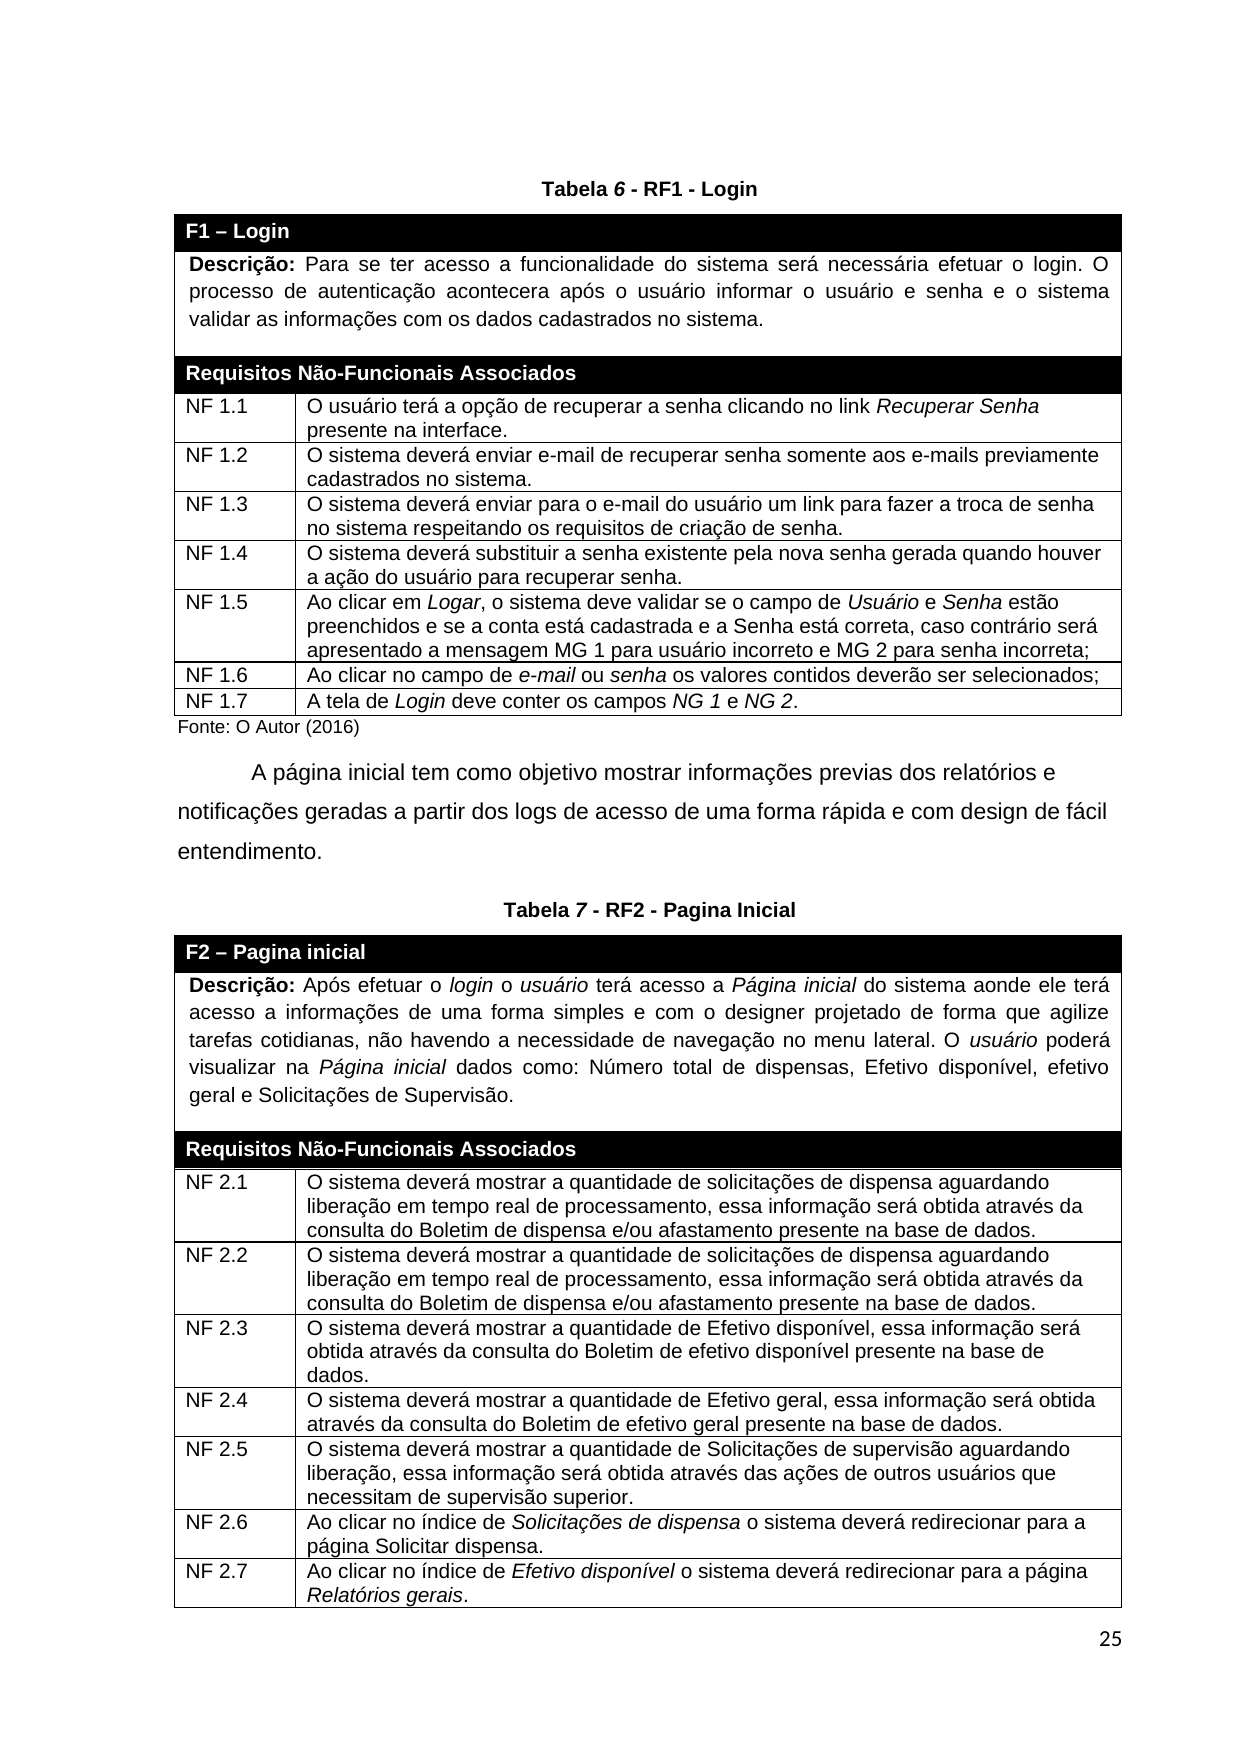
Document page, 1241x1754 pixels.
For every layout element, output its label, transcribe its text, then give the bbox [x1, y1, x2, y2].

table_cell NF 1.2 [175, 443, 295, 491]
table_cell NF 2.6 [175, 1510, 295, 1558]
table_header F1 – Login [175, 215, 1121, 251]
table_cell O sistema deverá mostrar a quantidade de Efetivo geral, essa informação será obtida através da consulta do Boletim de efetivo geral presente na base de dados. [296, 1388, 1121, 1436]
table_cell NF 2.4 [175, 1388, 295, 1436]
table_cell O sistema deverá enviar e-mail de recuperar senha somente aos e-mails previamente cadastrados no sistema. [296, 443, 1121, 491]
table_cell Descrição: Para se ter acesso a funcionalidade do sistema será necessária efetuar o login. O processo de autenticação acontecera após o usuário informar o usuário e senha e o sistema validar as informações com os dados cadastrados no sistema. [175, 252, 1121, 356]
table_cell NF 1.1 [175, 394, 295, 442]
table_cell O usuário terá a opção de recuperar a senha clicando no link Recuperar Senha presente na interface. [296, 394, 1121, 442]
table_cell NF 1.7 [175, 689, 295, 714]
table_cell NF 2.1 [175, 1170, 295, 1241]
table_cell NF 1.6 [175, 663, 295, 688]
table_cell Ao clicar em Logar, o sistema deve validar se o campo de Usuário e Senha estão preenchidos e se a conta está cadastrada e a Senha está correta, caso contrário será apresentado a mensagem MG 1 para usuário incorreto e MG 2 para senha incorreta; [296, 590, 1121, 661]
table_cell NF 2.3 [175, 1315, 295, 1387]
text Tabela 6 - RF1 - Login [177, 177, 1122, 201]
table_cell Requisitos Não-Funcionais Associados [175, 1133, 1121, 1168]
table_cell Ao clicar no campo de e-mail ou senha os valores contidos deverão ser selecionados; [296, 663, 1121, 688]
table_cell O sistema deverá mostrar a quantidade de Efetivo disponível, essa informação será obtida através da consulta do Boletim de efetivo disponível presente na base de dados. [296, 1315, 1121, 1387]
table_cell Descrição: Após efetuar o login o usuário terá acesso a Página inicial do sistema aonde ele terá acesso a informações de uma forma simples e com o designer projetado de forma que agilize tarefas cotidianas, não havendo a necessidade de navegação no menu lateral. O usuário poderá visualizar na Página inicial dados como: Número total de dispensas, Efetivo disponível, efetivo geral e Solicitações de Supervisão. [175, 973, 1121, 1131]
table_cell A tela de Login deve conter os campos NG 1 e NG 2. [296, 689, 1121, 714]
table_cell Requisitos Não-Funcionais Associados [175, 357, 1121, 393]
text Fonte: O Autor (2016) [177, 716, 1157, 737]
table_cell O sistema deverá substituir a senha existente pela nova senha gerada quando houver a ação do usuário para recuperar senha. [296, 541, 1121, 588]
text A página inicial tem como objetivo mostrar informações previas dos relatórios e notificações geradas a partir dos logs de acesso de uma forma rápida e com design de fácil entendimento. [177, 759, 1122, 864]
table_cell Ao clicar no índice de Efetivo disponível o sistema deverá redirecionar para a página Relatórios gerais. [296, 1559, 1121, 1607]
text Tabela 7 - RF2 - Pagina Inicial [177, 898, 1122, 922]
table_cell NF 1.5 [175, 590, 295, 661]
table_cell NF 2.5 [175, 1437, 295, 1509]
table_cell O sistema deverá enviar para o e-mail do usuário um link para fazer a troca de senha no sistema respeitando os requisitos de criação de senha. [296, 492, 1121, 539]
table_cell O sistema deverá mostrar a quantidade de solicitações de dispensa aguardando liberação em tempo real de processamento, essa informação será obtida através da consulta do Boletim de dispensa e/ou afastamento presente na base de dados. [296, 1243, 1121, 1314]
table_cell O sistema deverá mostrar a quantidade de solicitações de dispensa aguardando liberação em tempo real de processamento, essa informação será obtida através da consulta do Boletim de dispensa e/ou afastamento presente na base de dados. [296, 1170, 1121, 1241]
table_cell O sistema deverá mostrar a quantidade de Solicitações de supervisão aguardando liberação, essa informação será obtida através das ações de outros usuários que necessitam de supervisão superior. [296, 1437, 1121, 1509]
table_cell NF 1.4 [175, 541, 295, 588]
table_cell NF 1.3 [175, 492, 295, 539]
table_cell NF 2.2 [175, 1243, 295, 1314]
table_cell NF 2.7 [175, 1559, 295, 1607]
table_header F2 – Pagina inicial [175, 936, 1121, 972]
table_cell Ao clicar no índice de Solicitações de dispensa o sistema deverá redirecionar para a página Solicitar dispensa. [296, 1510, 1121, 1558]
